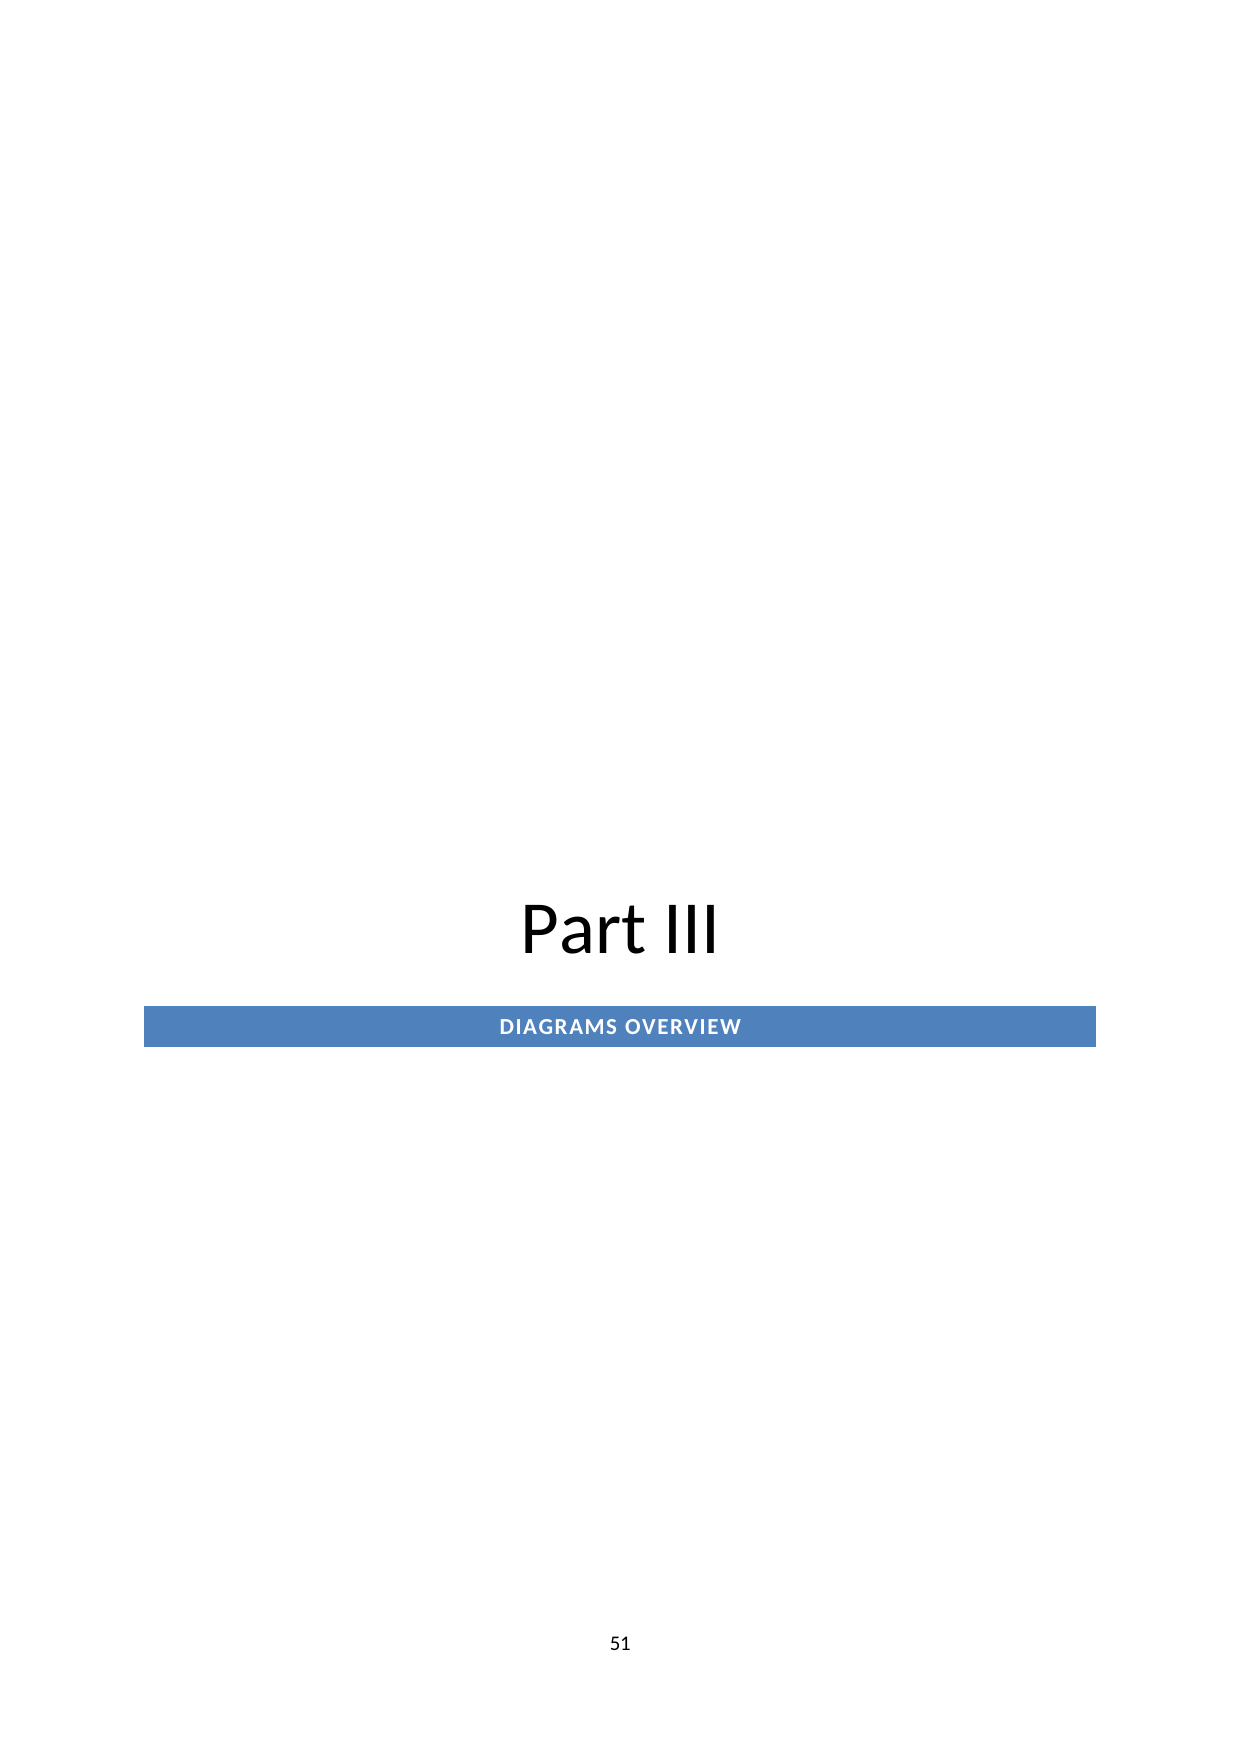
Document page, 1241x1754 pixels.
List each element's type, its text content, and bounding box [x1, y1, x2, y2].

text Part III [150, 880, 1090, 972]
subtitle DIAGRAMS Overview [150, 1013, 1090, 1041]
